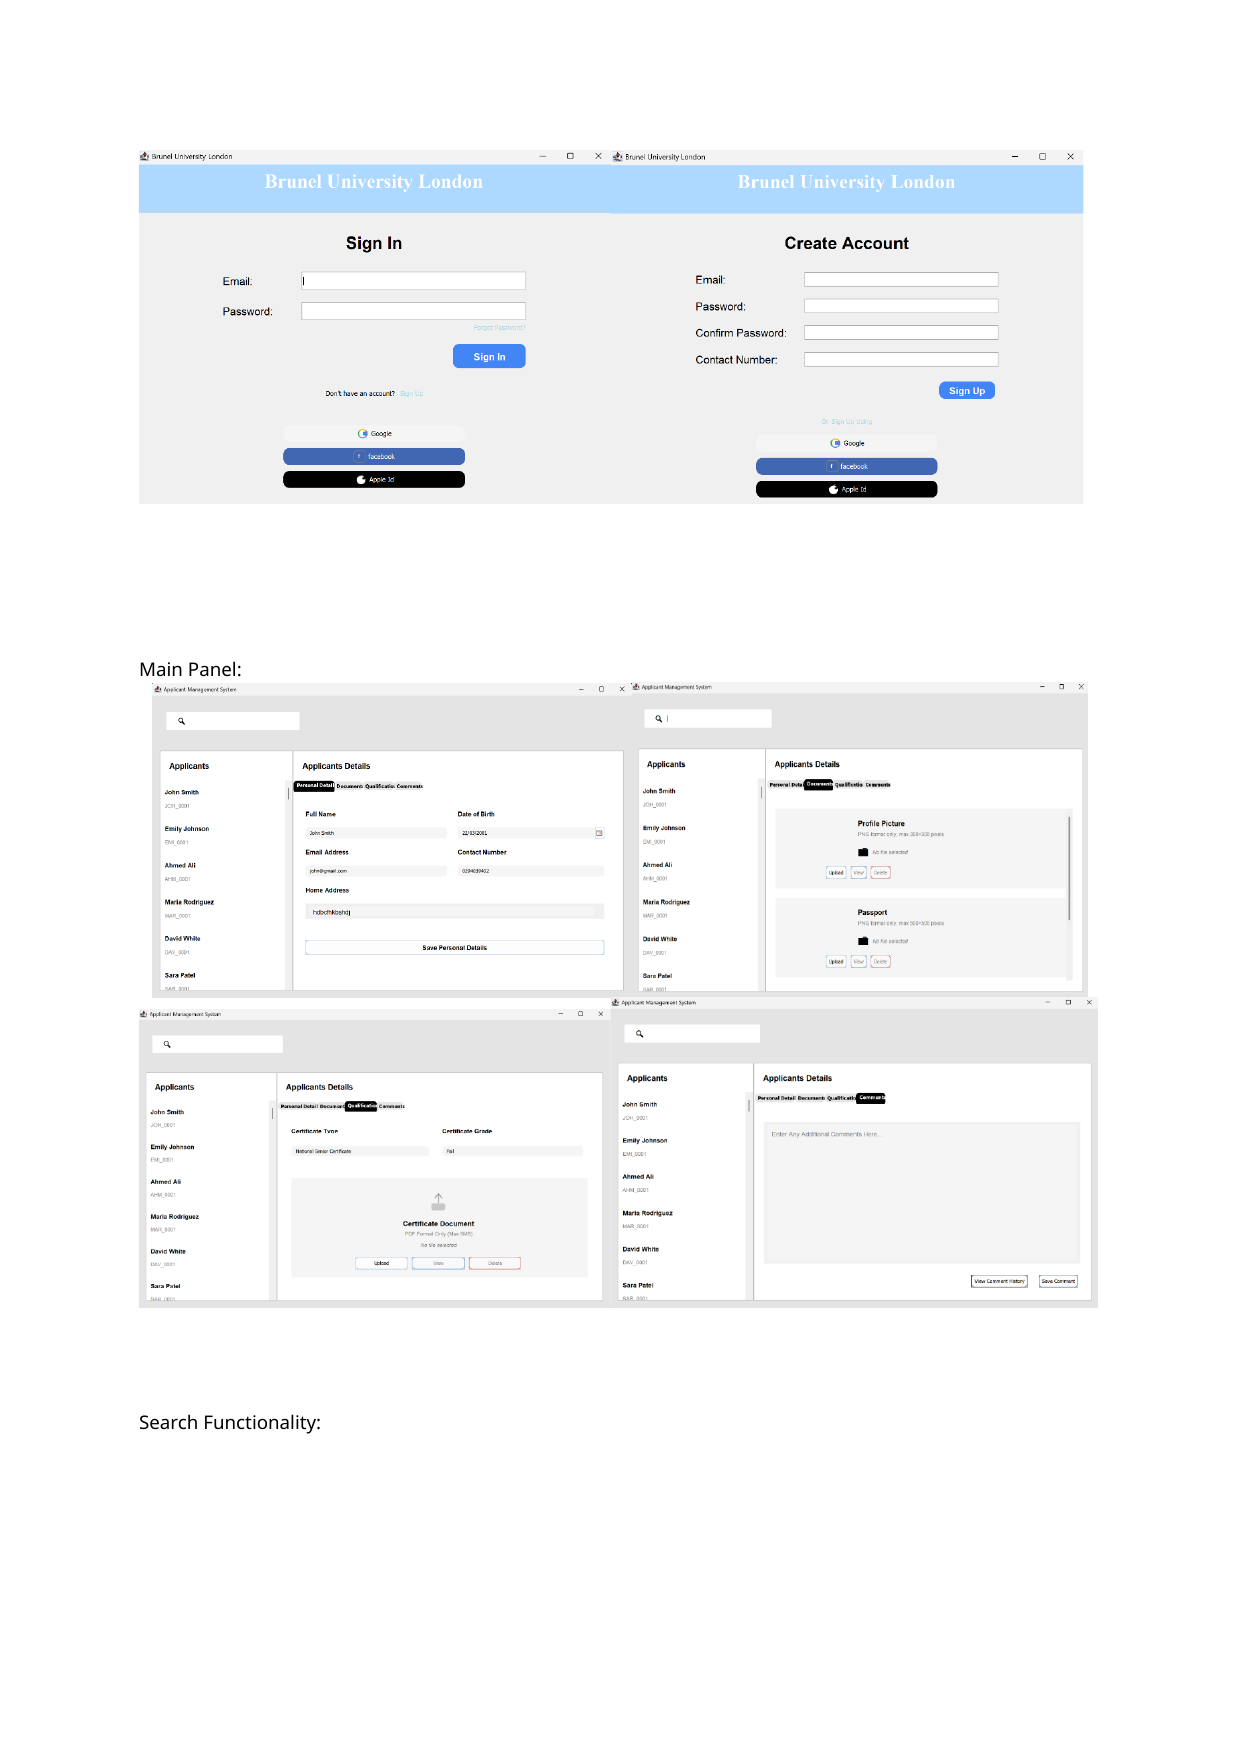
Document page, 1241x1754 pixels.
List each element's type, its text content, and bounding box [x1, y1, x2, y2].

picture [138, 682, 1098, 1308]
picture [138, 150, 1084, 504]
text Main Panel: [139, 656, 1101, 682]
text Search Functionality: [139, 1409, 1101, 1434]
